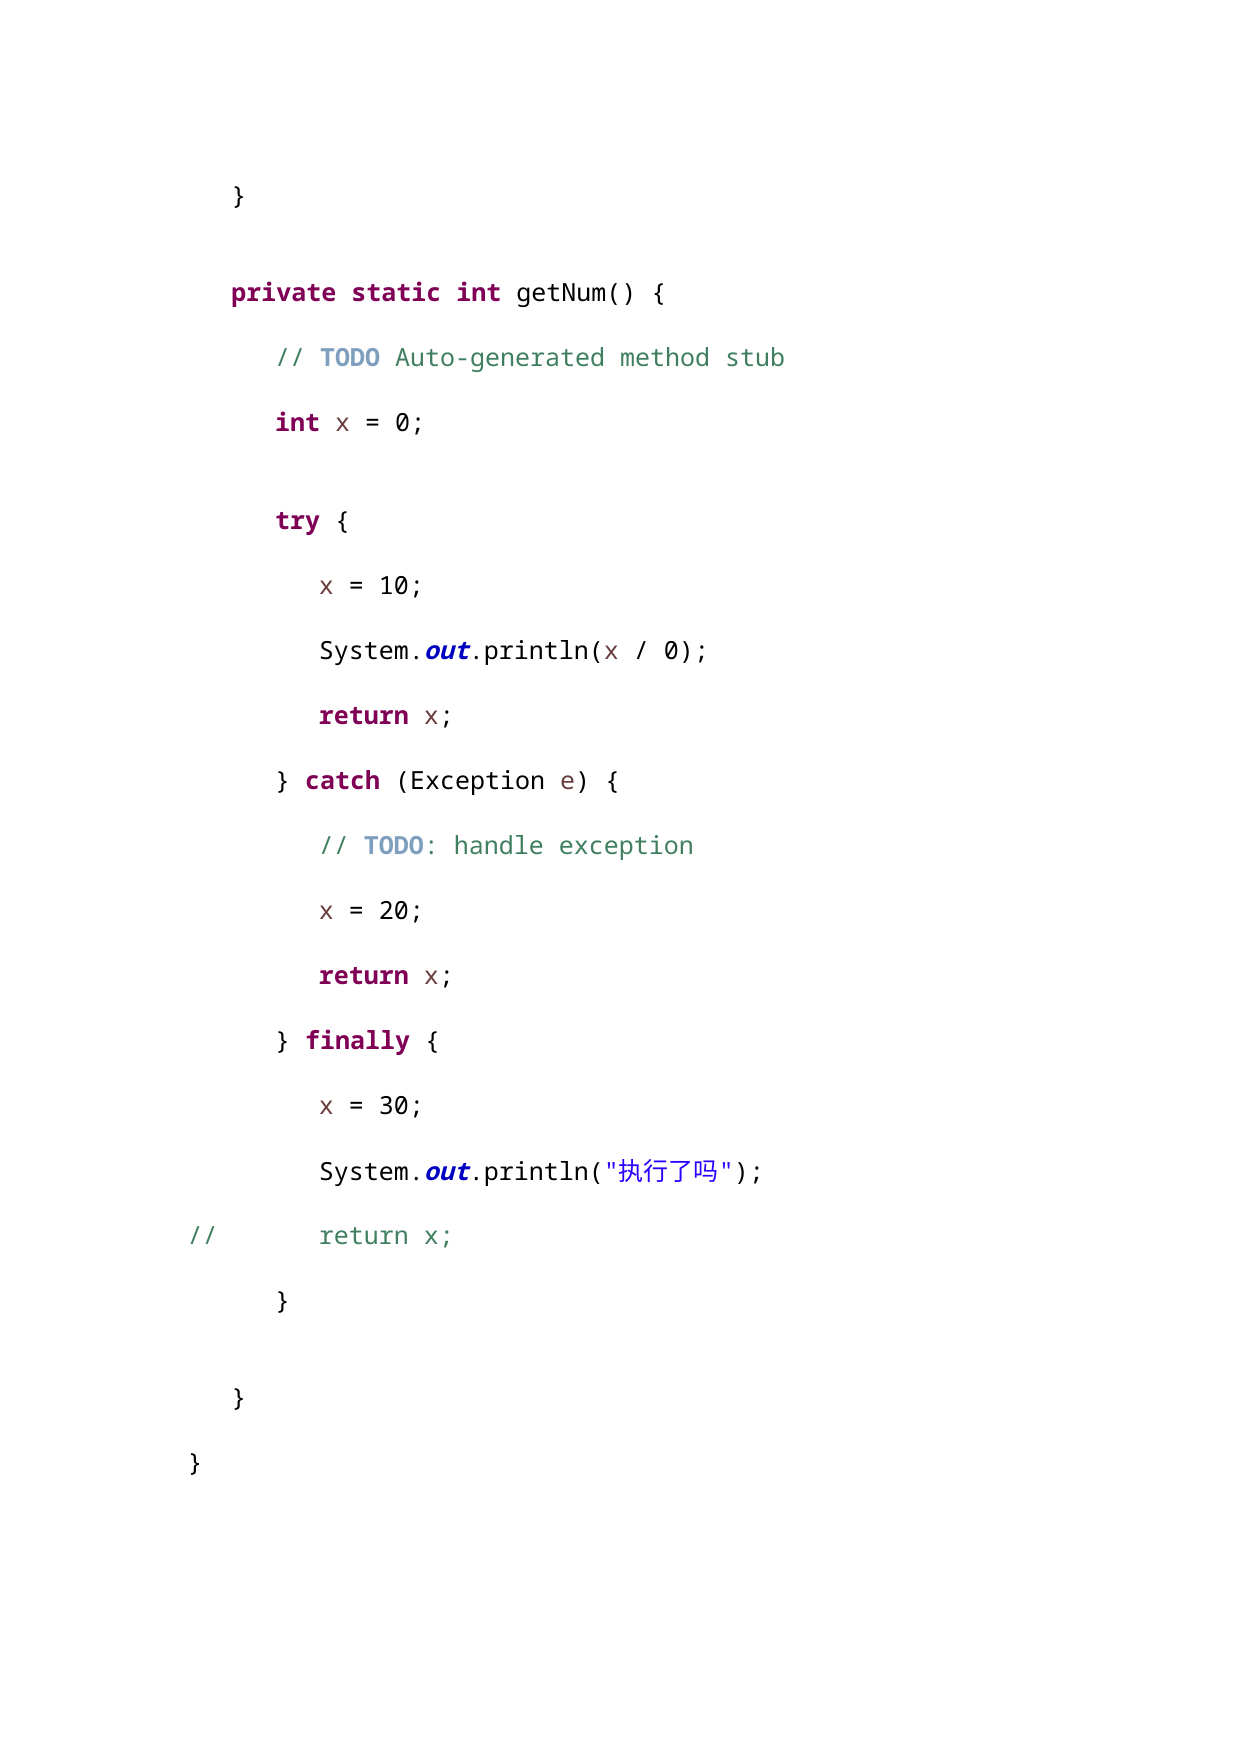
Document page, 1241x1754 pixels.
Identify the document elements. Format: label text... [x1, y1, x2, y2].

text private static int getNum() { [187, 259, 1053, 324]
text System.out.println(x / 0); [187, 617, 1053, 682]
text x = 10; [187, 552, 1053, 617]
text return x; [187, 682, 1053, 747]
text try { [187, 487, 1053, 552]
text } catch (Exception e) { [187, 747, 1053, 812]
text int x = 0; [187, 389, 1053, 454]
text // return x; [187, 1202, 1053, 1267]
text return x; [187, 942, 1053, 1007]
text System.out.println("执行了吗"); [187, 1137, 1053, 1202]
text } [187, 1364, 1053, 1429]
text // TODO Auto-generated method stub [187, 324, 1053, 389]
text // TODO: handle exception [187, 812, 1053, 877]
text } finally { [187, 1007, 1053, 1072]
text } [187, 1267, 1053, 1332]
text } [187, 162, 1053, 227]
text } [187, 1429, 1053, 1494]
text x = 30; [187, 1072, 1053, 1137]
text x = 20; [187, 877, 1053, 942]
